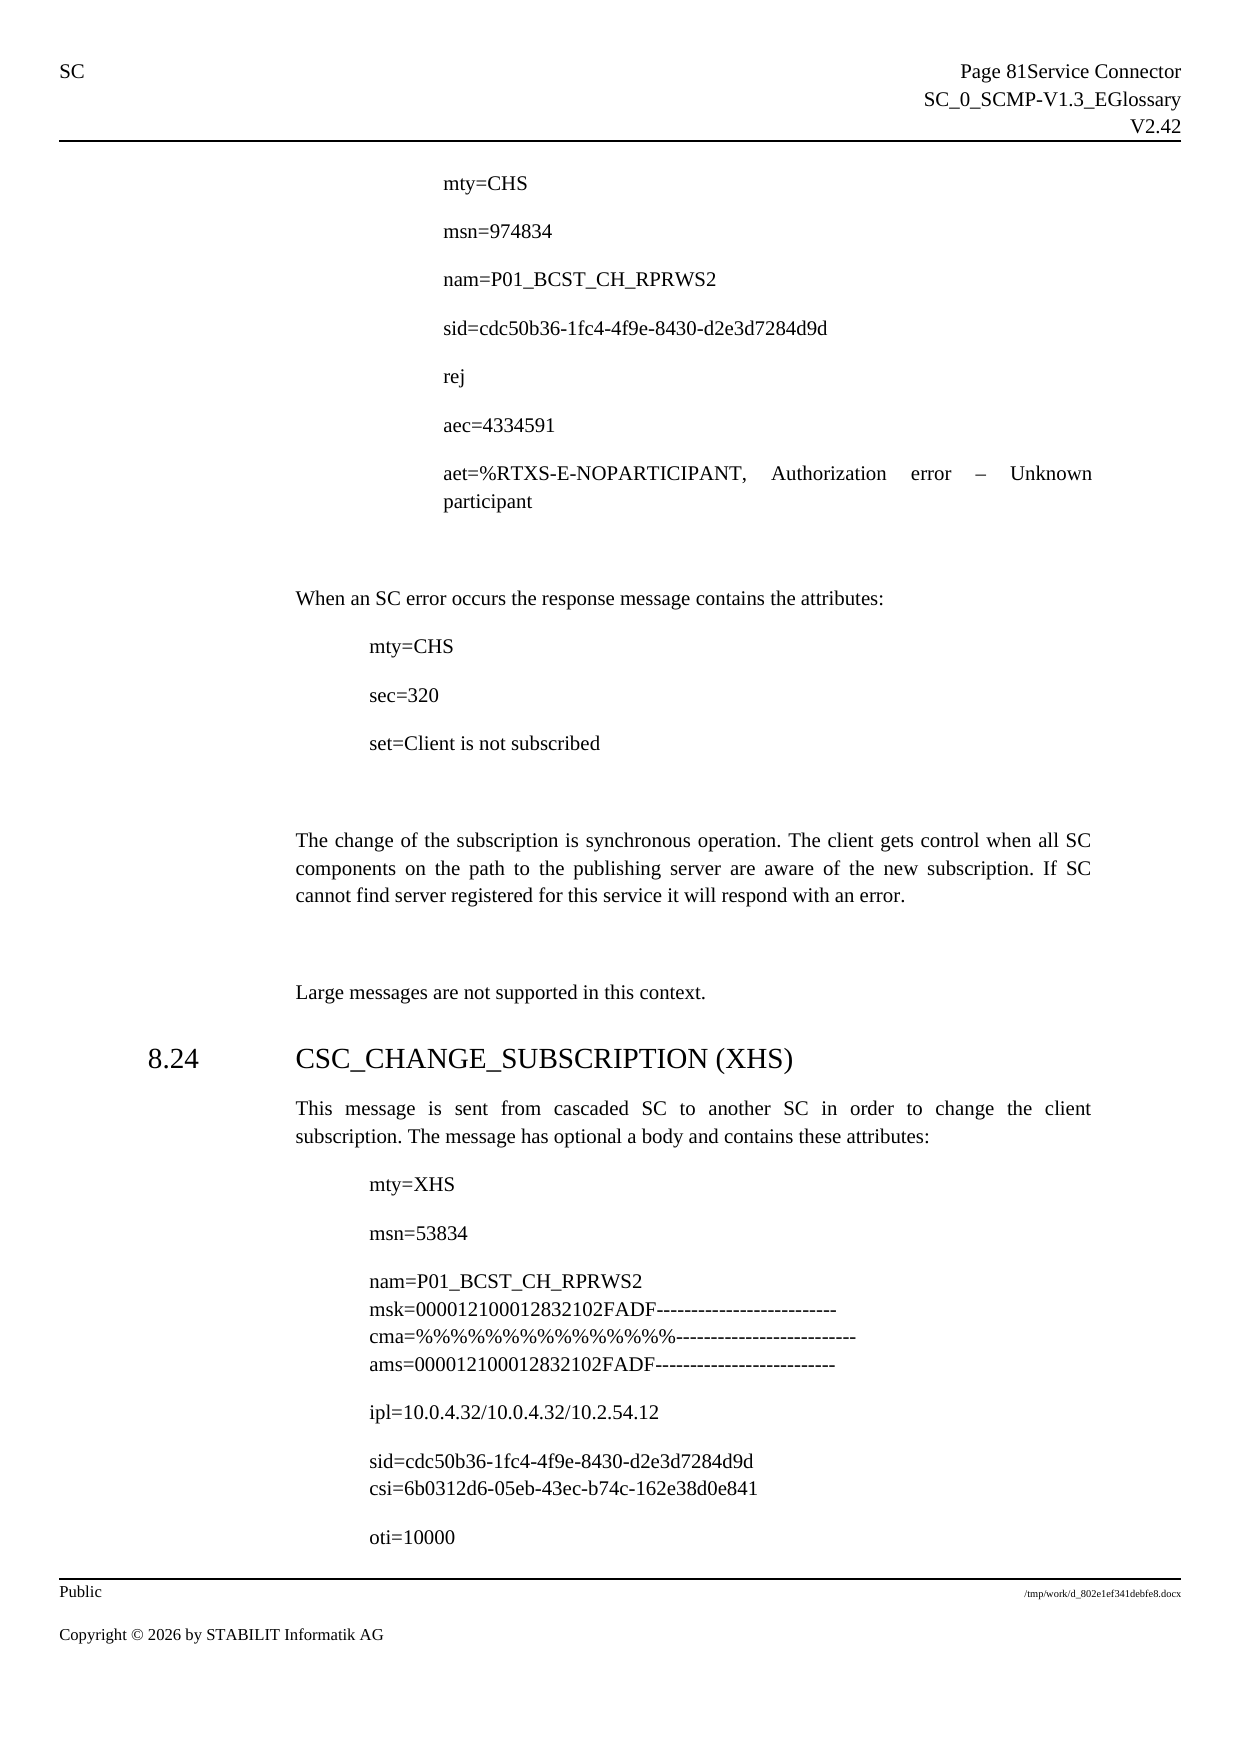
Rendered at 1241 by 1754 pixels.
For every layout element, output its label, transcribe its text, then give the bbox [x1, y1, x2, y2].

text set=Client is not subscribed [369, 731, 1092, 755]
text msn=974834 [443, 219, 1092, 243]
text ipl=10.0.4.32/10.0.4.32/10.2.54.12 [369, 1400, 1092, 1424]
text nam=P01_BCST_CH_RPRWS2 [443, 267, 1092, 291]
text nam=P01_BCST_CH_RPRWS2 msk=000012100012832102FADF-------------------------- cma=%%%%%%%%%%%%%%%-------------------------- ams=000012100012832102FADF-------------------------- [369, 1269, 1092, 1376]
text msn=53834 [369, 1221, 1092, 1244]
subtitle CSC_CHANGE_SUBSCRIPTION (XHS) [148, 1041, 1092, 1074]
text Large messages are not supported in this context. [295, 980, 1092, 1004]
text aec=4334591 [443, 413, 1092, 437]
text mty=XHS [369, 1172, 1092, 1196]
text sid=cdc50b36-1fc4-4f9e-8430-d2e3d7284d9d csi=6b0312d6-05eb-43ec-b74c-162e38d0e841 [369, 1449, 1092, 1500]
text sid=cdc50b36-1fc4-4f9e-8430-d2e3d7284d9d [443, 316, 1092, 340]
text mty=CHS [443, 171, 1092, 194]
text rej [443, 364, 1092, 388]
text This message is sent from cascaded SC to another SC in order to change the client subscription. The message has optional a body and contains these attributes: [295, 1096, 1092, 1148]
text aet=%RTXS-E-NOPARTICIPANT, Authorization error – Unknown participant [443, 461, 1092, 513]
text The change of the subscription is synchronous operation. The client gets control when all SC components on the path to the publishing server are aware of the new subscription. If SC cannot find server registered for this service it will respond with an error. [295, 828, 1092, 907]
text When an SC error occurs the response message contains the attributes: [295, 586, 1092, 610]
text sec=320 [369, 682, 1092, 707]
text mty=CHS [369, 634, 1092, 658]
text oti=10000 [369, 1525, 1092, 1549]
